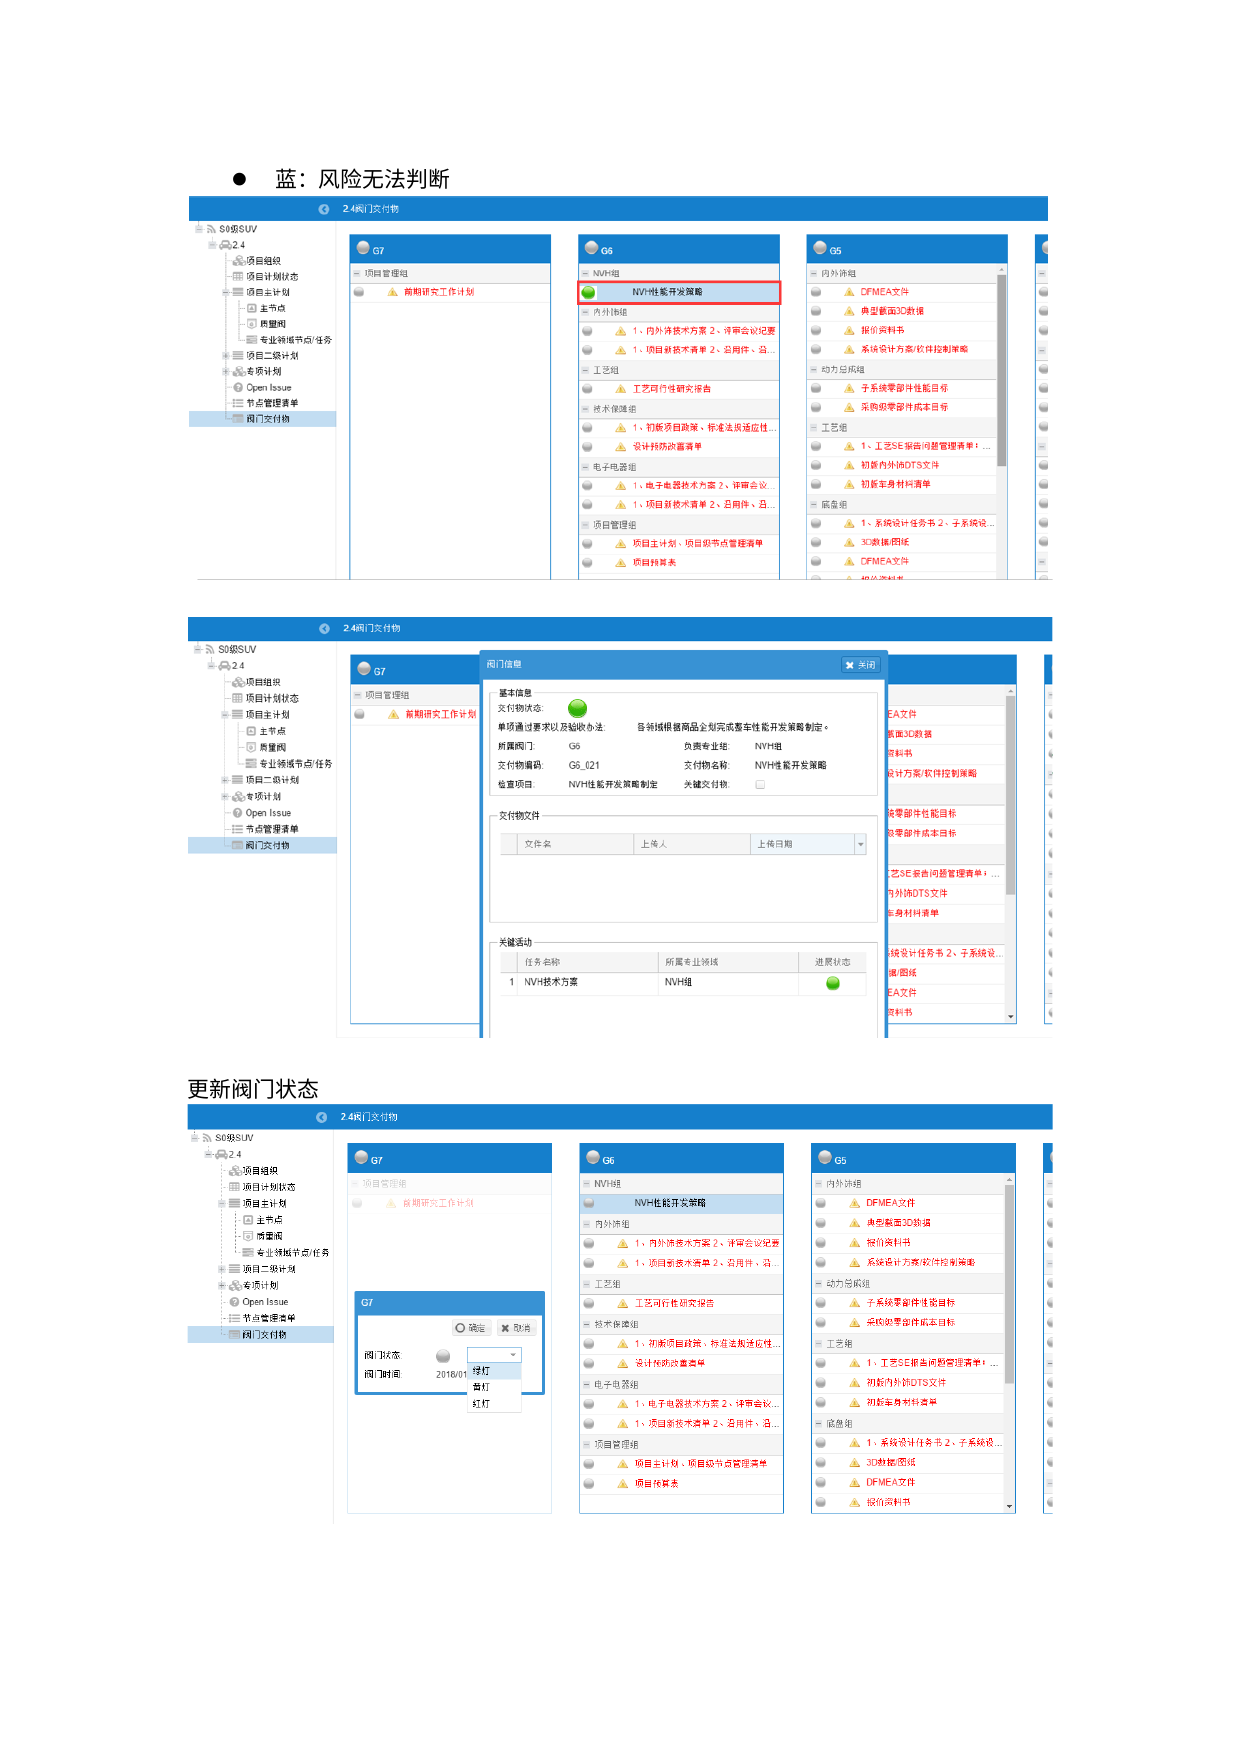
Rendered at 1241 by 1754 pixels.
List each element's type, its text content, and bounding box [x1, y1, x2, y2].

text 更新阀门状态 [187, 1072, 1053, 1104]
list 蓝：风险无法判断 [231, 162, 1053, 194]
picture [187, 617, 1053, 1038]
picture [187, 1104, 1053, 1524]
picture [187, 194, 1053, 580]
